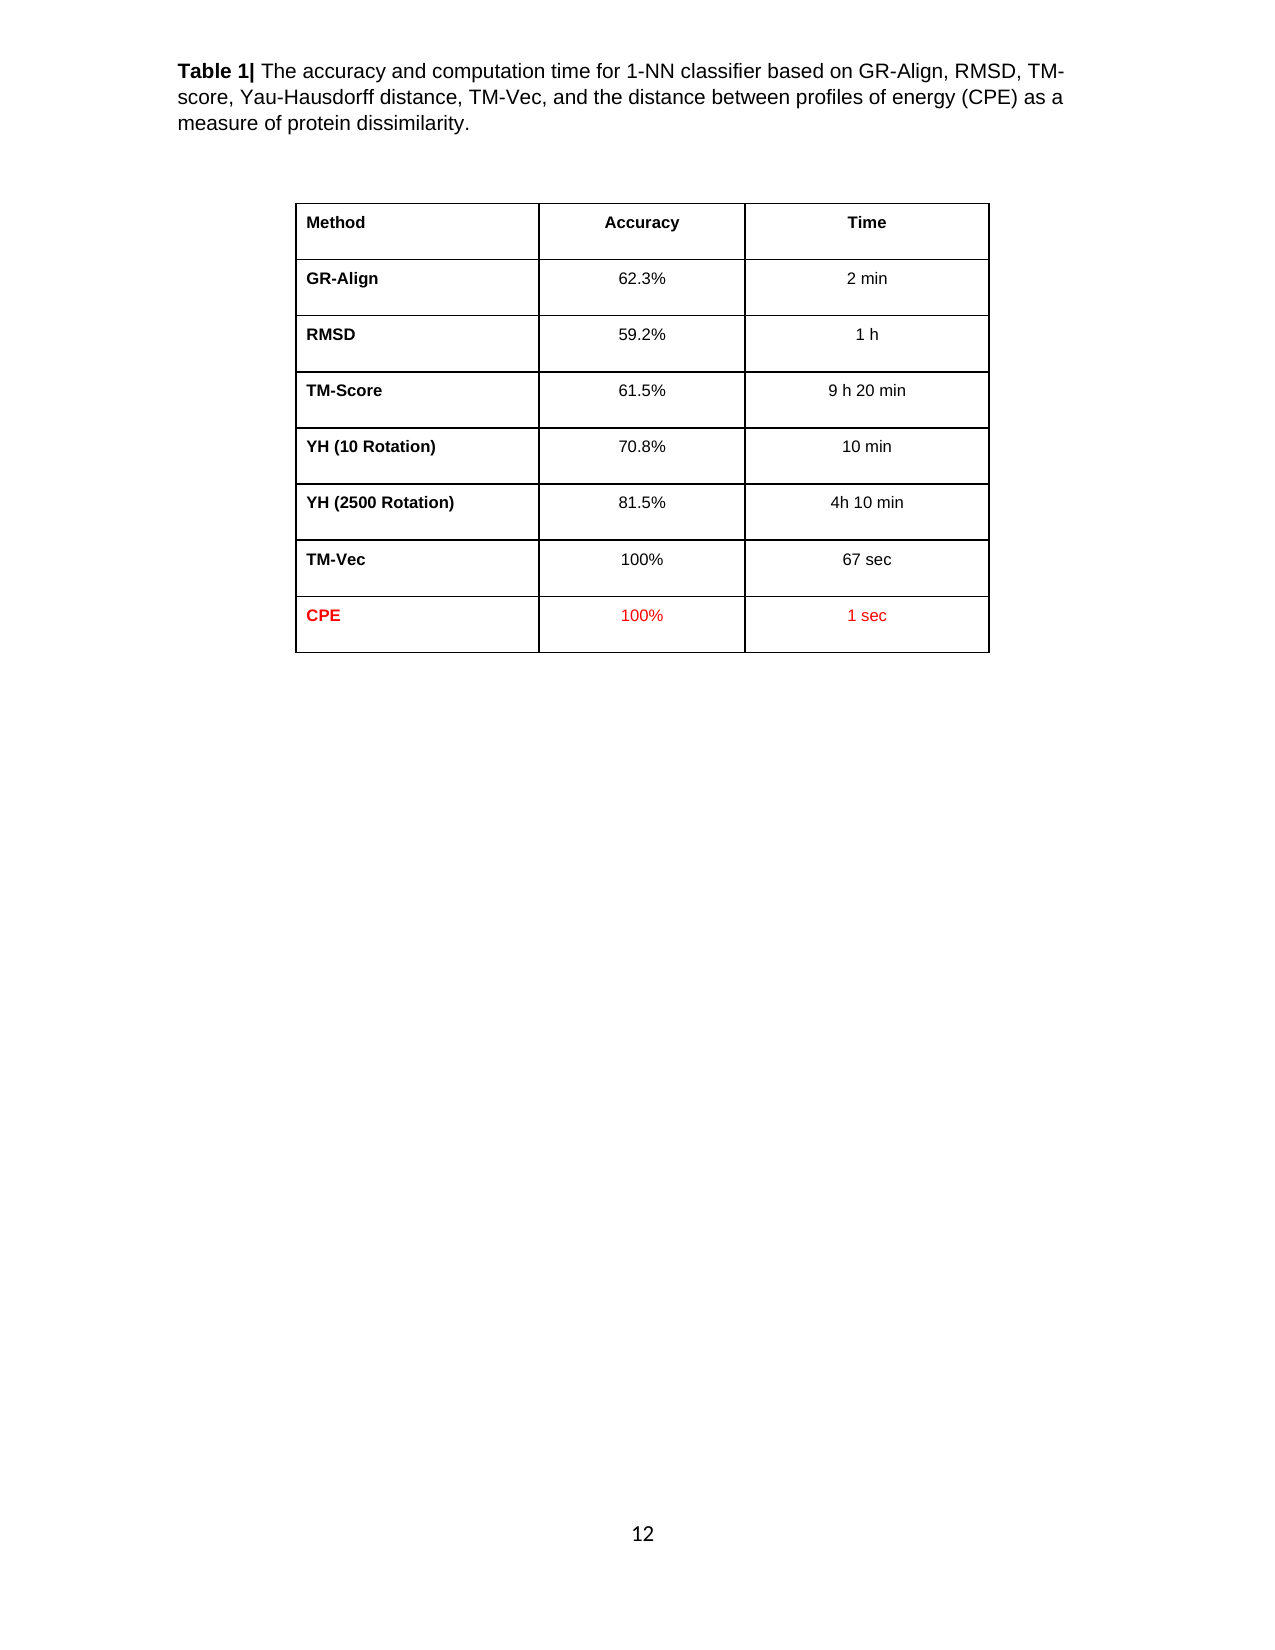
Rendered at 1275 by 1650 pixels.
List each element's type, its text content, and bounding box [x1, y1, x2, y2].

table_cell 81.5% [540, 485, 744, 539]
table_cell GR-Align [297, 260, 538, 315]
text Table 1| The accuracy and computation time for 1-NN classifier based on GR-Align, RMSD, TM-score, Yau-Hausdorff distance, TM-Vec, and the distance between profiles of energy (CPE) as a measure of protein dissimilarity. [177, 59, 1078, 135]
table_header Time [746, 204, 988, 259]
table_cell 61.5% [540, 373, 744, 427]
table_cell TM-Score [297, 373, 538, 427]
table_cell 100% [540, 541, 744, 596]
table_cell TM-Vec [297, 541, 538, 596]
table_cell 1 h [746, 316, 988, 371]
table_cell 67 sec [746, 541, 988, 596]
table_cell 9 h 20 min [746, 373, 988, 427]
table_cell 59.2% [540, 316, 744, 371]
table_cell 1 sec [746, 597, 988, 652]
table_cell 62.3% [540, 260, 744, 315]
table_cell 10 min [746, 429, 988, 483]
table_header Method [297, 204, 538, 259]
table_cell YH (2500 Rotation) [297, 485, 538, 539]
table_cell 4h 10 min [746, 485, 988, 539]
table_cell 100% [540, 597, 744, 652]
table_cell CPE [297, 597, 538, 652]
table_cell YH (10 Rotation) [297, 429, 538, 483]
table_cell 70.8% [540, 429, 744, 483]
table_cell RMSD [297, 316, 538, 371]
table_header Accuracy [540, 204, 744, 259]
table_cell 2 min [746, 260, 988, 315]
